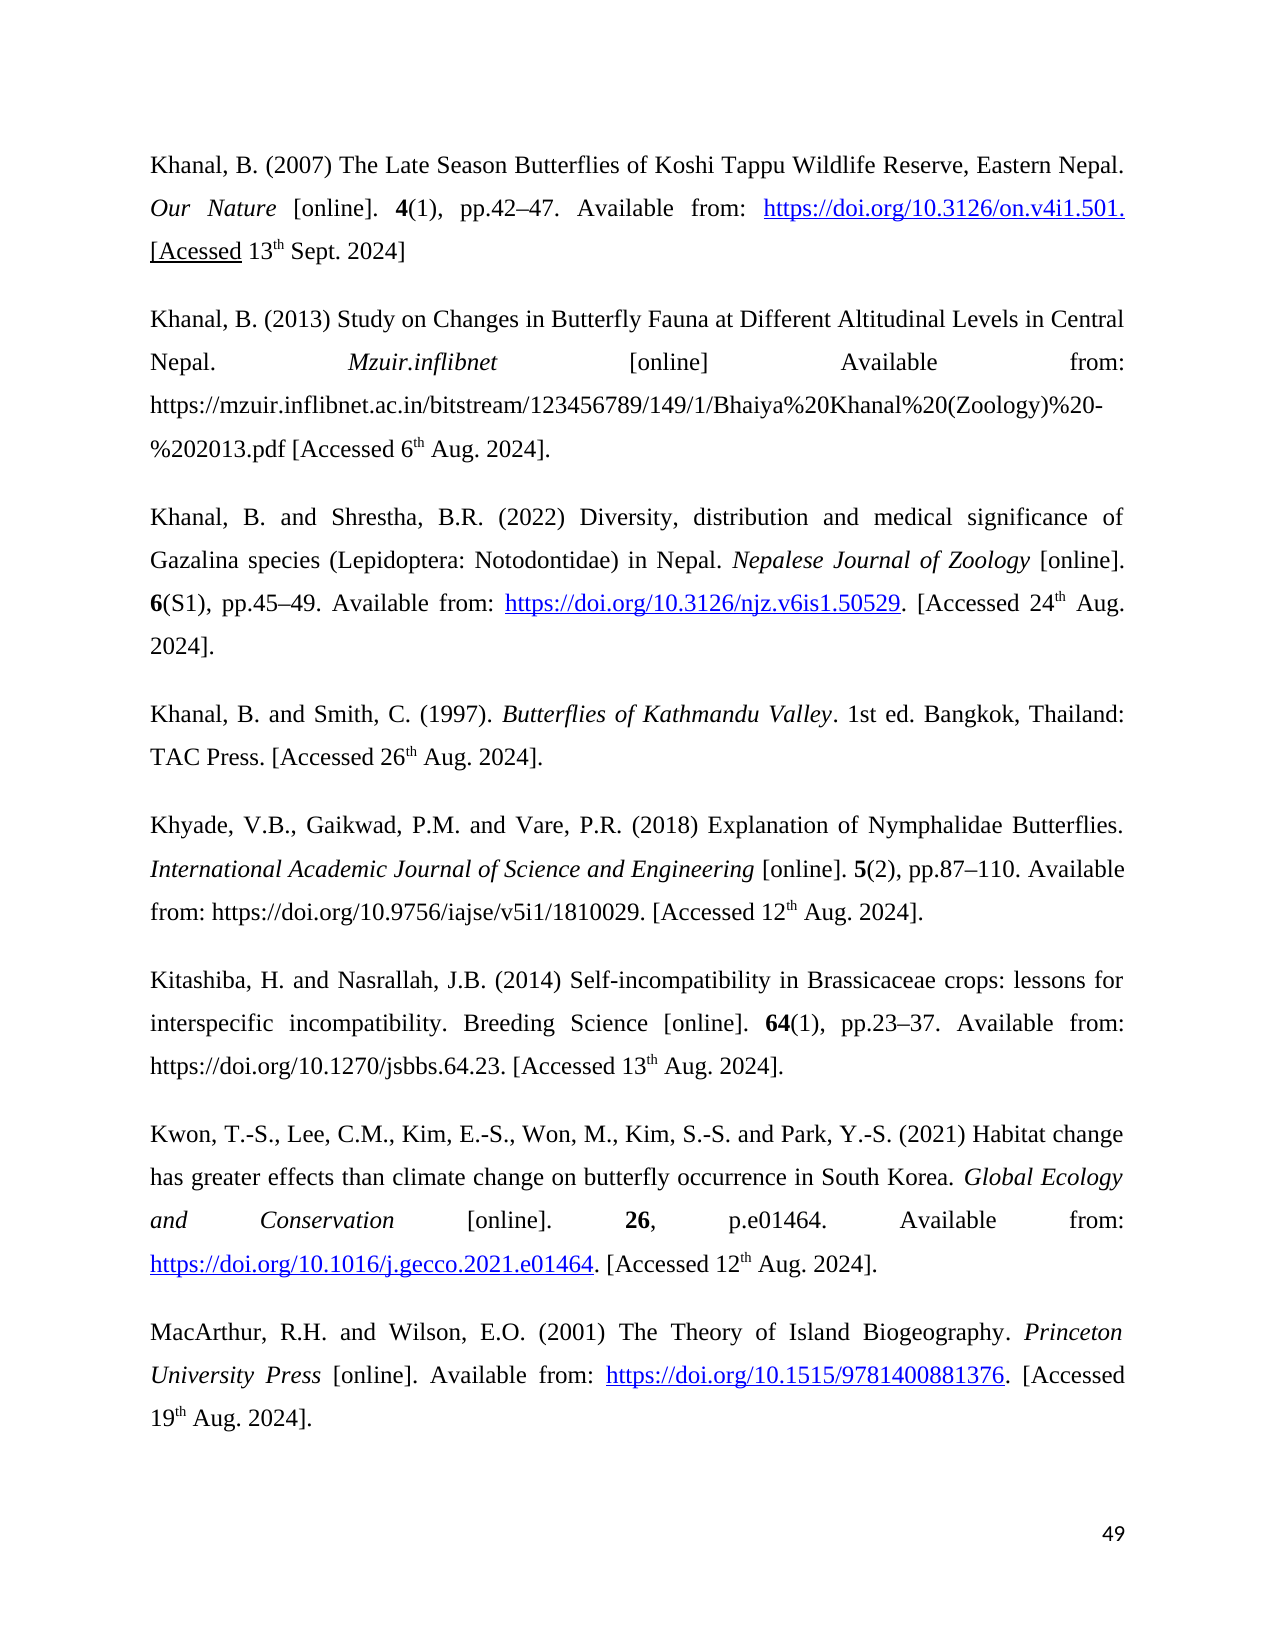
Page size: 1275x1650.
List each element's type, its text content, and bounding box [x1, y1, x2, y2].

text Khanal, B. and Smith, C. (1997). Butterflies of Kathmandu Valley. 1st ed. Bangkok, Thailand: TAC Press. [Accessed 26th Aug. 2024]. [150, 699, 1125, 771]
text Khanal, B. (2013) Study on Changes in Butterfly Fauna at Different Altitudinal Levels in Central Nepal. Mzuir.inflibnet [online] Available from: https://mzuir.inflibnet.ac.in/bitstream/123456789/149/1/Bhaiya%20Khanal%20(Zoology)%20-%202013.pdf [Accessed 6th Aug. 2024]. [150, 304, 1125, 462]
text Khanal, B. and Shrestha, B.R. (2022) Diversity, distribution and medical significance of Gazalina species (Lepidoptera: Notodontidae) in Nepal. Nepalese Journal of Zoology [online]. 6(S1), pp.45–49. Available from: https://doi.org/10.3126/njz.v6is1.50529. [Accessed 24th Aug. 2024]. [150, 502, 1125, 660]
text MacArthur, R.H. and Wilson, E.O. (2001) The Theory of Island Biogeography. Princeton University Press [online]. Available from: https://doi.org/10.1515/9781400881376. [Accessed 19th Aug. 2024]. [150, 1317, 1125, 1432]
text Kwon, T.-S., Lee, C.M., Kim, E.-S., Won, M., Kim, S.-S. and Park, Y.-S. (2021) Habitat change has greater effects than climate change on butterfly occurrence in South Korea. Global Ecology and Conservation [online]. 26, p.e01464. Available from: https://doi.org/10.1016/j.gecco.2021.e01464. [Accessed 12th Aug. 2024]. [150, 1119, 1125, 1277]
text Kitashiba, H. and Nasrallah, J.B. (2014) Self-incompatibility in Brassicaceae crops: lessons for interspecific incompatibility. Breeding Science [online]. 64(1), pp.23–37. Available from: https://doi.org/10.1270/jsbbs.64.23. [Accessed 13th Aug. 2024]. [150, 965, 1125, 1080]
text Khanal, B. (2007) The Late Season Butterflies of Koshi Tappu Wildlife Reserve, Eastern Nepal. Our Nature [online]. 4(1), pp.42–47. Available from: https://doi.org/10.3126/on.v4i1.501. [Acessed 13th Sept. 2024] [150, 150, 1125, 265]
text Khyade, V.B., Gaikwad, P.M. and Vare, P.R. (2018) Explanation of Nymphalidae Butterflies. International Academic Journal of Science and Engineering [online]. 5(2), pp.87–110. Available from: https://doi.org/10.9756/iajse/v5i1/1810029. [Accessed 12th Aug. 2024]. [150, 811, 1125, 926]
